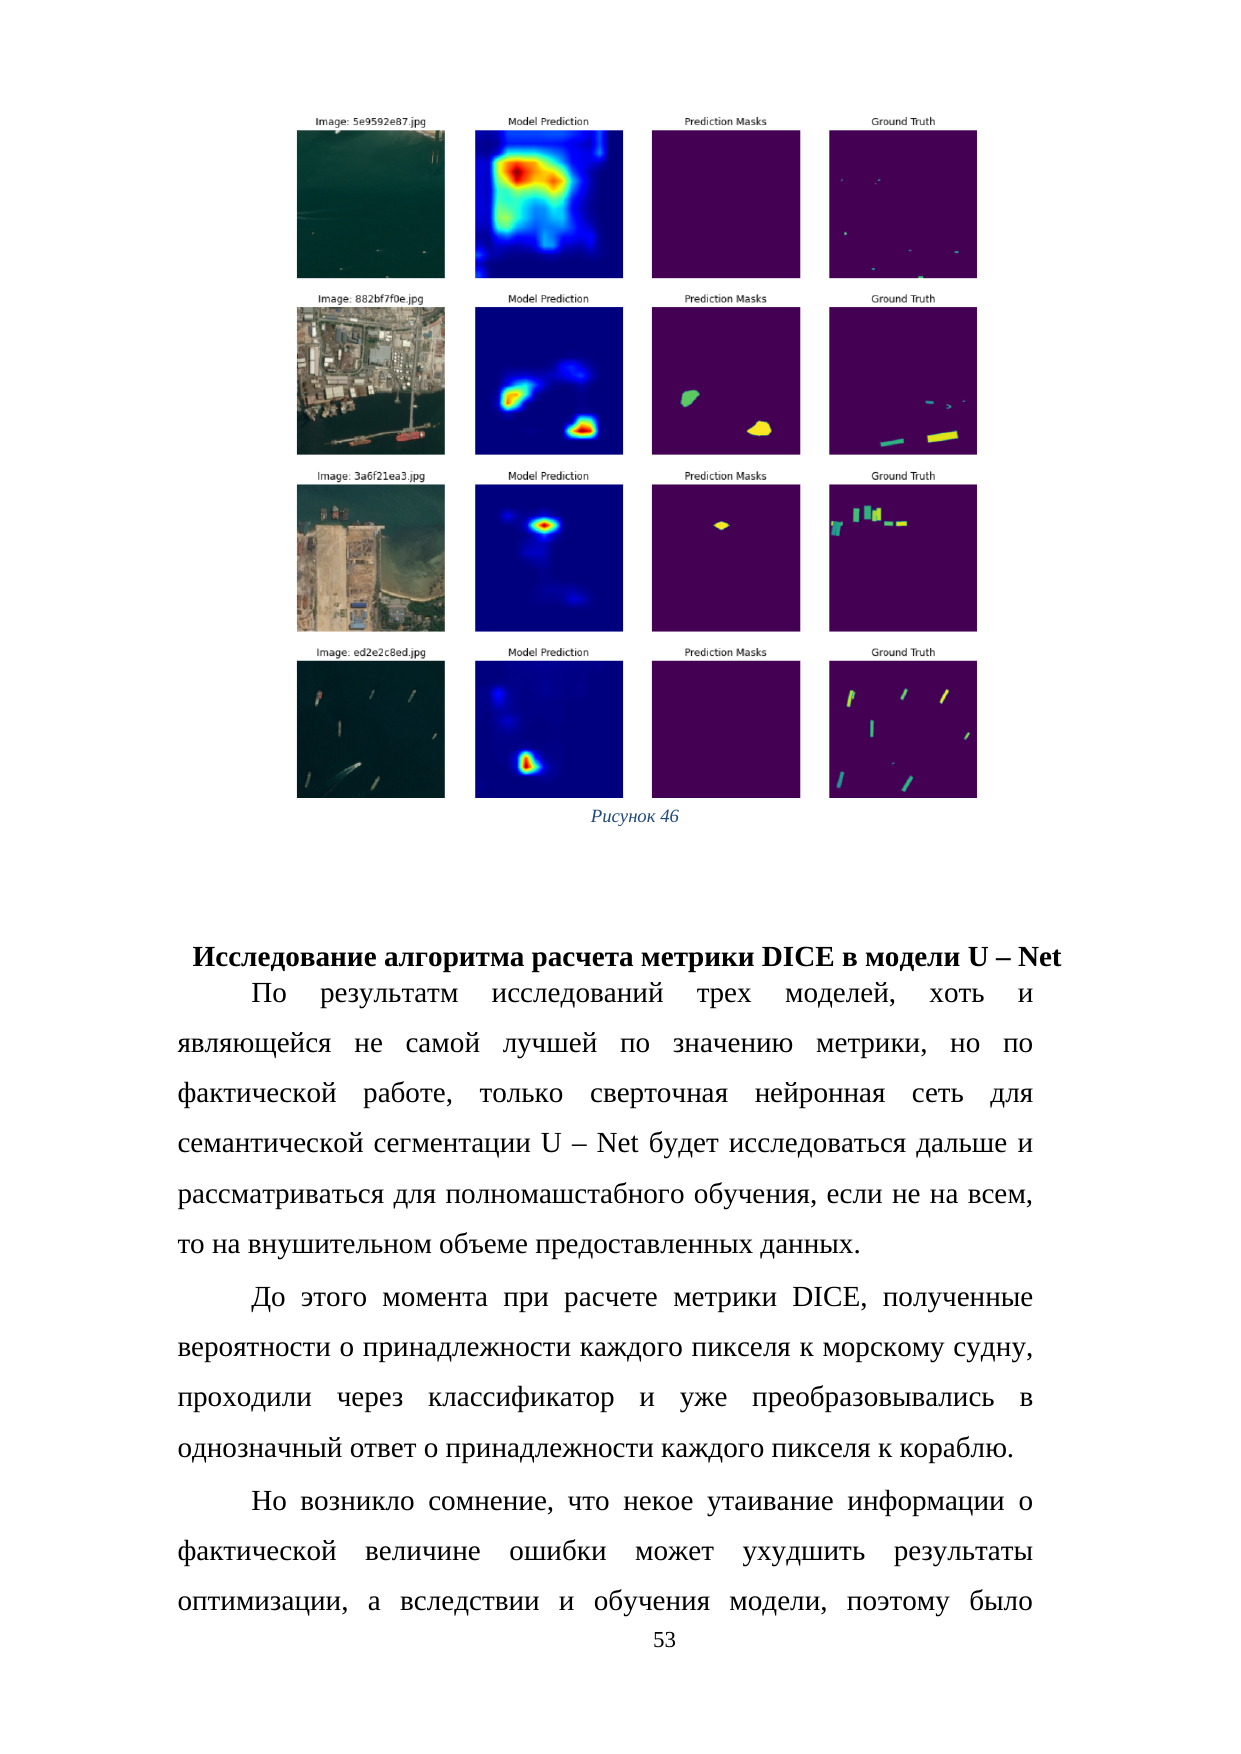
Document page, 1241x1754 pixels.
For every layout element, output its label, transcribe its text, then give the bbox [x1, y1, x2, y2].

subtitle Исследование алгоритма расчета метрики DICE в модели U – Net [91, 939, 1163, 972]
text До этого момента при расчете метрики DICE, полученные вероятности о принадлежности каждого пикселя к морскому судну, проходили через классификатор и уже преобразовывались в однозначный ответ о принадлежности каждого пикселя к кораблю. [177, 1279, 1034, 1463]
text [177, 1483, 1034, 1617]
text Рисунок 46 [106, 804, 1163, 826]
text По результатм исследований трех моделей, хоть и являющейся не самой лучшей по значению метрики, но по фактической работе, только сверточная нейронная сеть для семантической сегментации U – Net будет исследоваться дальше и рассматриваться для полномашстабного обучения, если не на всем, то на внушительном объеме предоставленных данных. [177, 975, 1034, 1260]
picture [285, 108, 985, 805]
